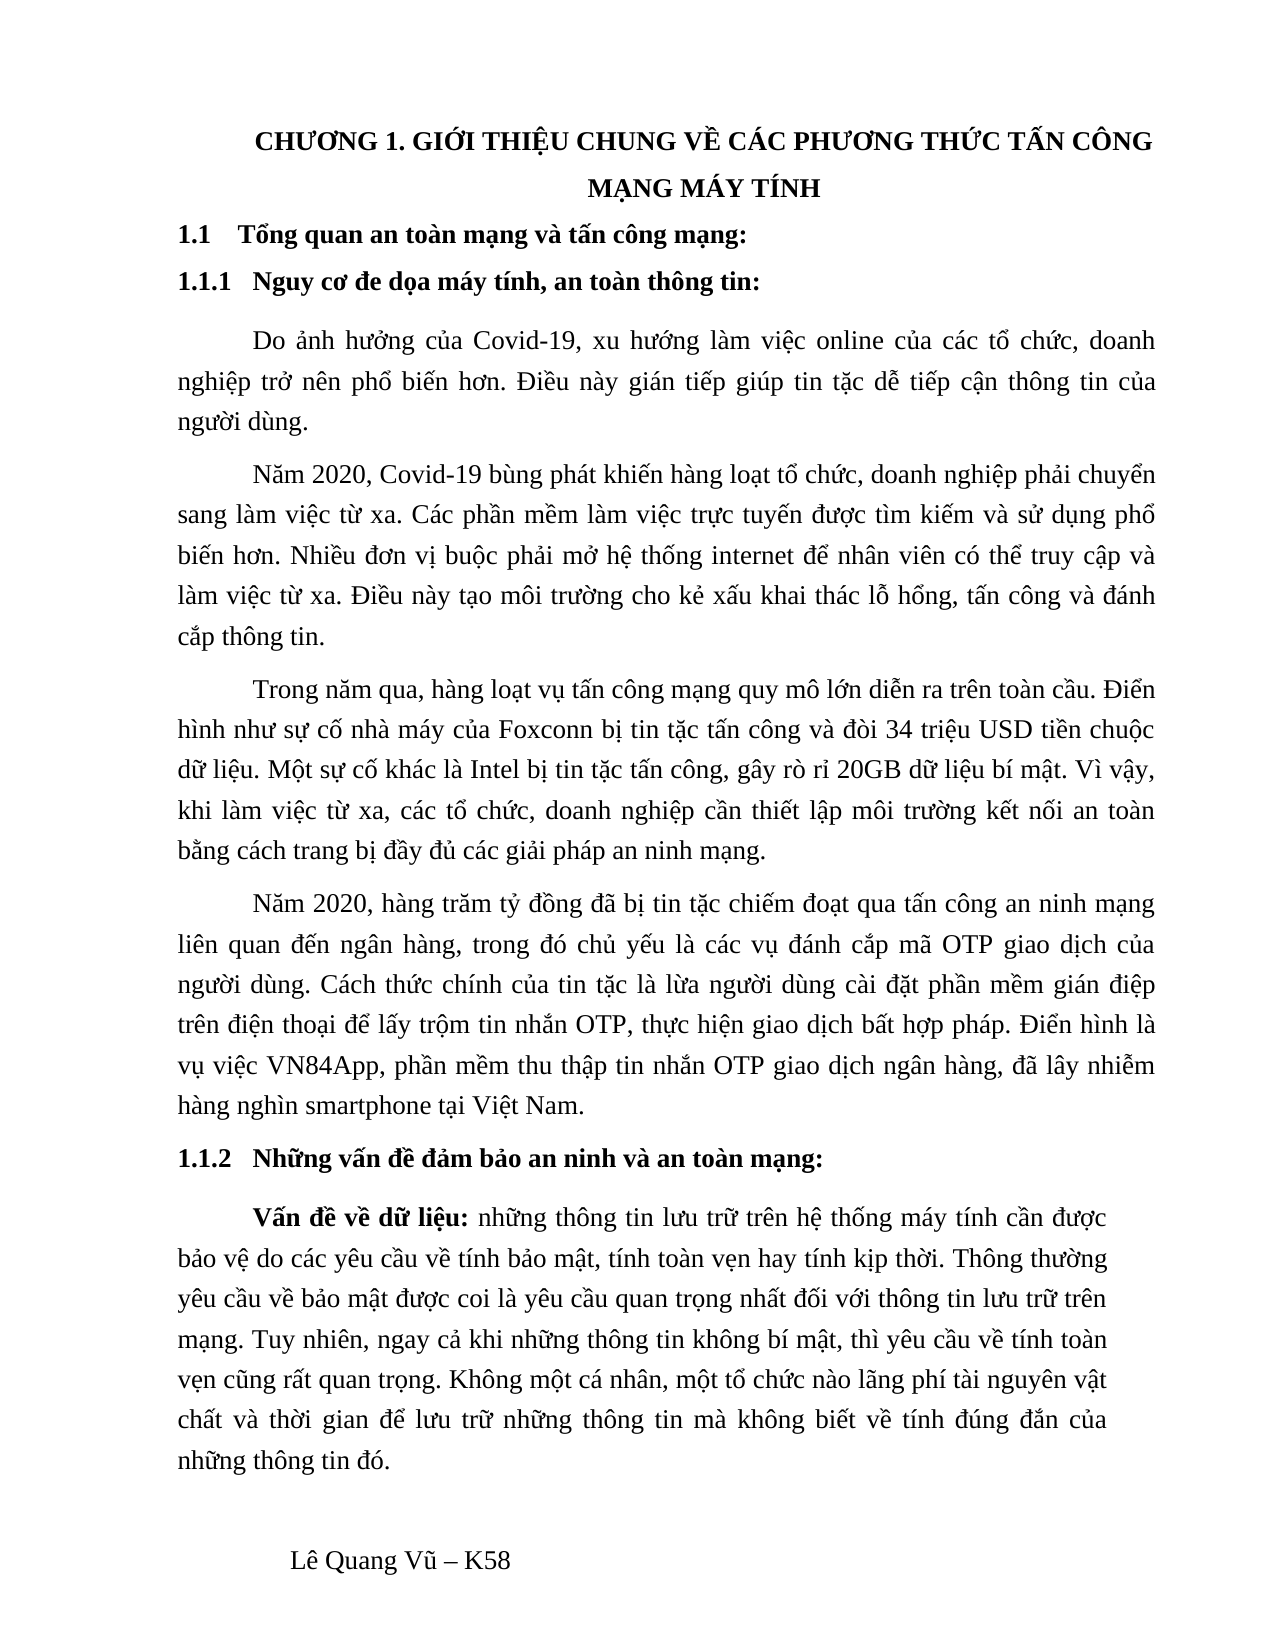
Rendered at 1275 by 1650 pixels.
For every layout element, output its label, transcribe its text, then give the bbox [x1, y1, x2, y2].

subtitle Tổng quan an toàn mạng và tấn công mạng: [177, 219, 1157, 250]
text Năm 2020, hàng trăm tỷ đồng đã bị tin tặc chiếm đoạt qua tấn công an ninh mạng liên quan đến ngân hàng, trong đó chủ yếu là các vụ đánh cắp mã OTP giao dịch của người dùng. Cách thức chính của tin tặc là lừa người dùng cài đặt phần mềm gián điệp trên điện thoại để lấy trộm tin nhắn OTP, thực hiện giao dịch bất hợp pháp. Điển hình là vụ việc VN84App, phần mềm thu thập tin nhắn OTP giao dịch ngân hàng, đã lây nhiễm hàng nghìn smartphone tại Việt Nam. [177, 887, 1157, 1121]
text Vấn đề về dữ liệu: những thông tin lưu trữ trên hệ thống máy tính cần được bảo vệ do các yêu cầu về tính bảo mật, tính toàn vẹn hay tính kịp thời. Thông thường yêu cầu về bảo mật được coi là yêu cầu quan trọng nhất đối với thông tin lưu trữ trên mạng. Tuy nhiên, ngay cả khi những thông tin không bí mật, thì yêu cầu về tính toàn vẹn cũng rất quan trọng. Không một cá nhân, một tổ chức nào lãng phí tài nguyên vật chất và thời gian để lưu trữ những thông tin mà không biết về tính đúng đắn của những thông tin đó. [177, 1202, 1108, 1475]
subtitle Nguy cơ đe dọa máy tính, an toàn thông tin: [177, 265, 1157, 296]
text Do ảnh hưởng của Covid-19, xu hướng làm việc online của các tổ chức, doanh nghiệp trở nên phổ biến hơn. Điều này gián tiếp giúp tin tặc dễ tiếp cận thông tin của người dùng. [177, 324, 1157, 436]
text Trong năm qua, hàng loạt vụ tấn công mạng quy mô lớn diễn ra trên toàn cầu. Điển hình như sự cố nhà máy của Foxconn bị tin tặc tấn công và đòi 34 triệu USD tiền chuộc dữ liệu. Một sự cố khác là Intel bị tin tặc tấn công, gây rò rỉ 20GB dữ liệu bí mật. Vì vậy, khi làm việc từ xa, các tổ chức, doanh nghiệp cần thiết lập môi trường kết nối an toàn bằng cách trang bị đầy đủ các giải pháp an ninh mạng. [177, 673, 1157, 866]
subtitle Những vấn đề đảm bảo an ninh và an toàn mạng: [177, 1142, 1157, 1173]
subtitle CHƯƠNG 1. GIỚI THIỆU CHUNG VỀ CÁC PHƯƠNG THỨC TẤN CÔNG MẠNG MÁY TÍNH [251, 125, 1157, 203]
text Năm 2020, Covid-19 bùng phát khiến hàng loạt tổ chức, doanh nghiệp phải chuyển sang làm việc từ xa. Các phần mềm làm việc trực tuyến được tìm kiếm và sử dụng phổ biến hơn. Nhiều đơn vị buộc phải mở hệ thống internet để nhân viên có thể truy cập và làm việc từ xa. Điều này tạo môi trường cho kẻ xấu khai thác lỗ hổng, tấn công và đánh cắp thông tin. [177, 458, 1157, 651]
